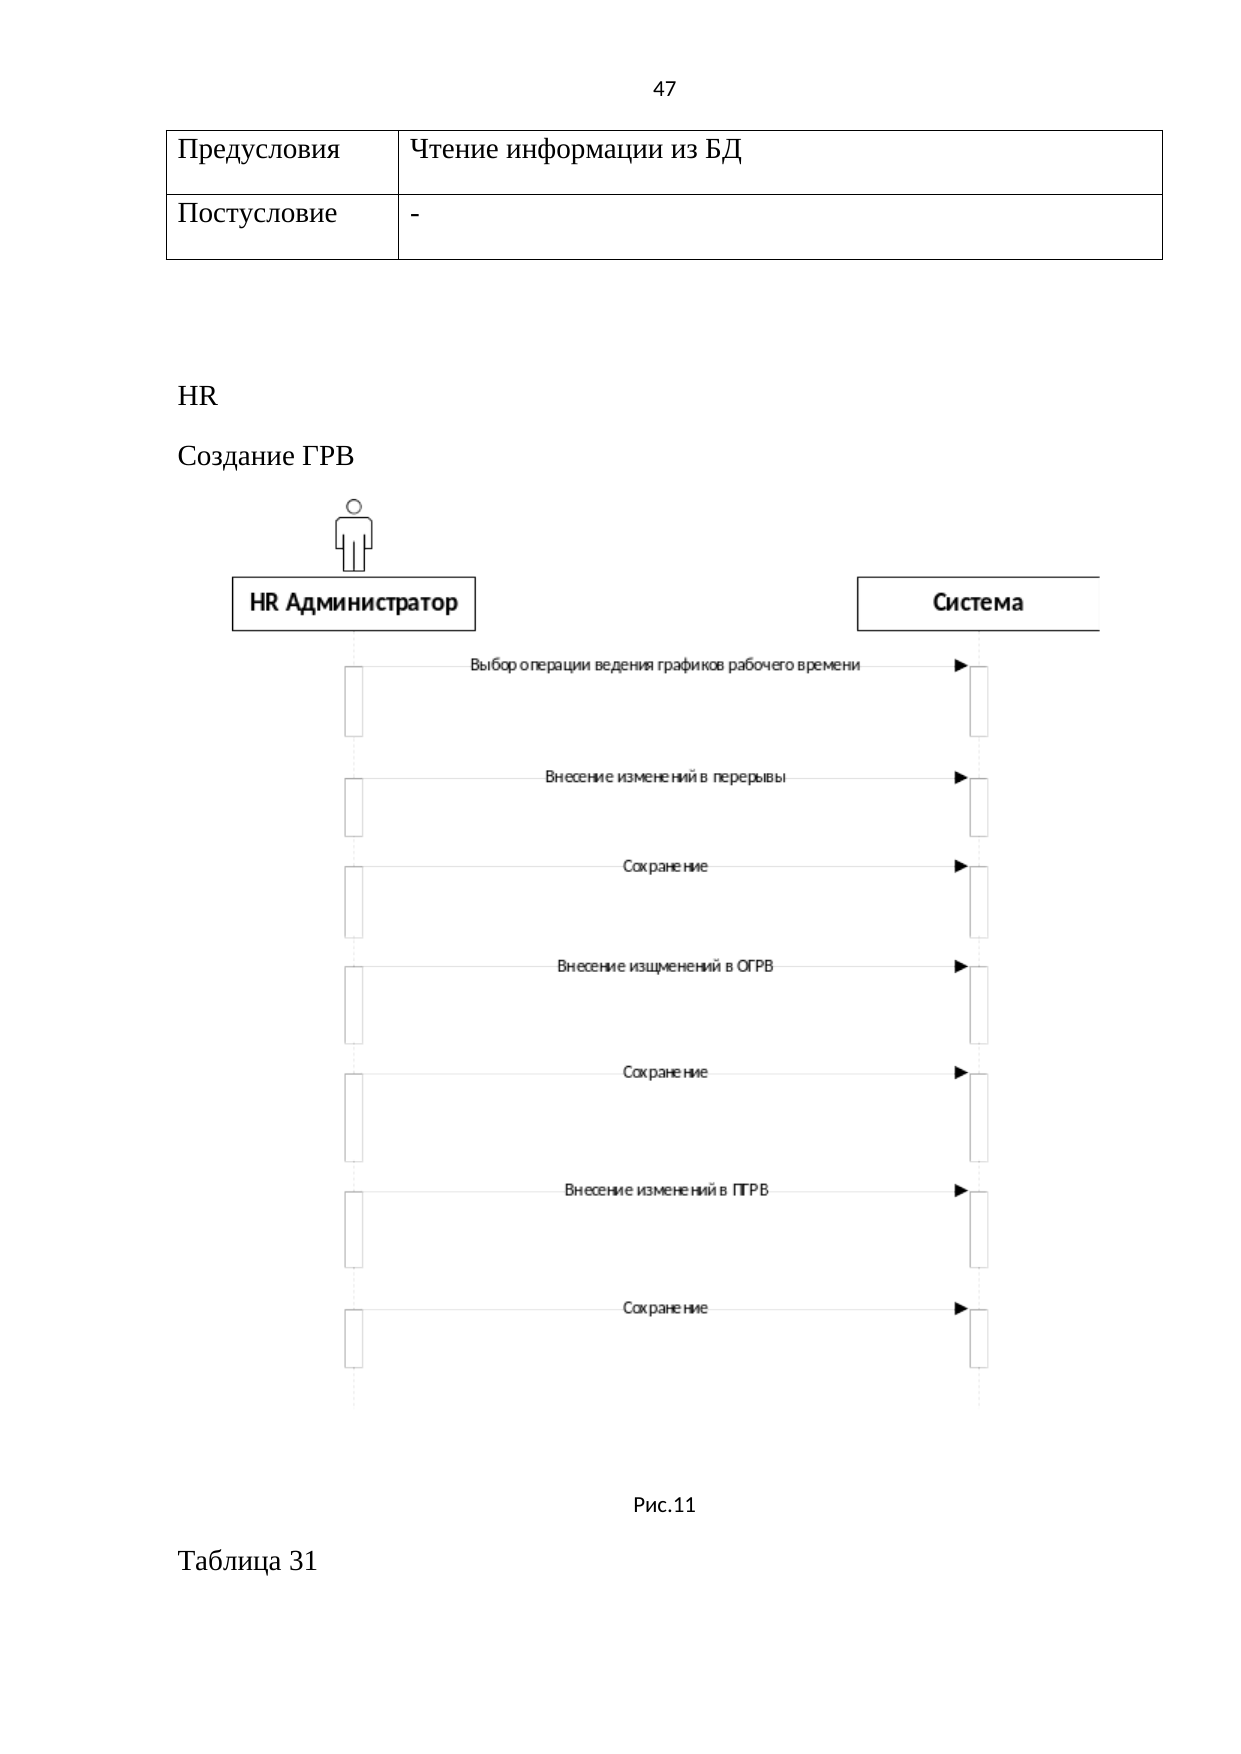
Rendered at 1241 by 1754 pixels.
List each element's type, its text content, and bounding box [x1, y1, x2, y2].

text Таблица 31 [177, 1543, 1152, 1577]
table_cell Чтение информации из БД [399, 131, 1162, 194]
text Рис.11 [177, 1490, 1152, 1518]
table_cell - [399, 195, 1162, 258]
table_cell Предусловия [167, 131, 398, 194]
table_cell Постусловие [167, 195, 398, 258]
text Создание ГРВ [177, 438, 1152, 471]
text HR [177, 378, 1152, 412]
